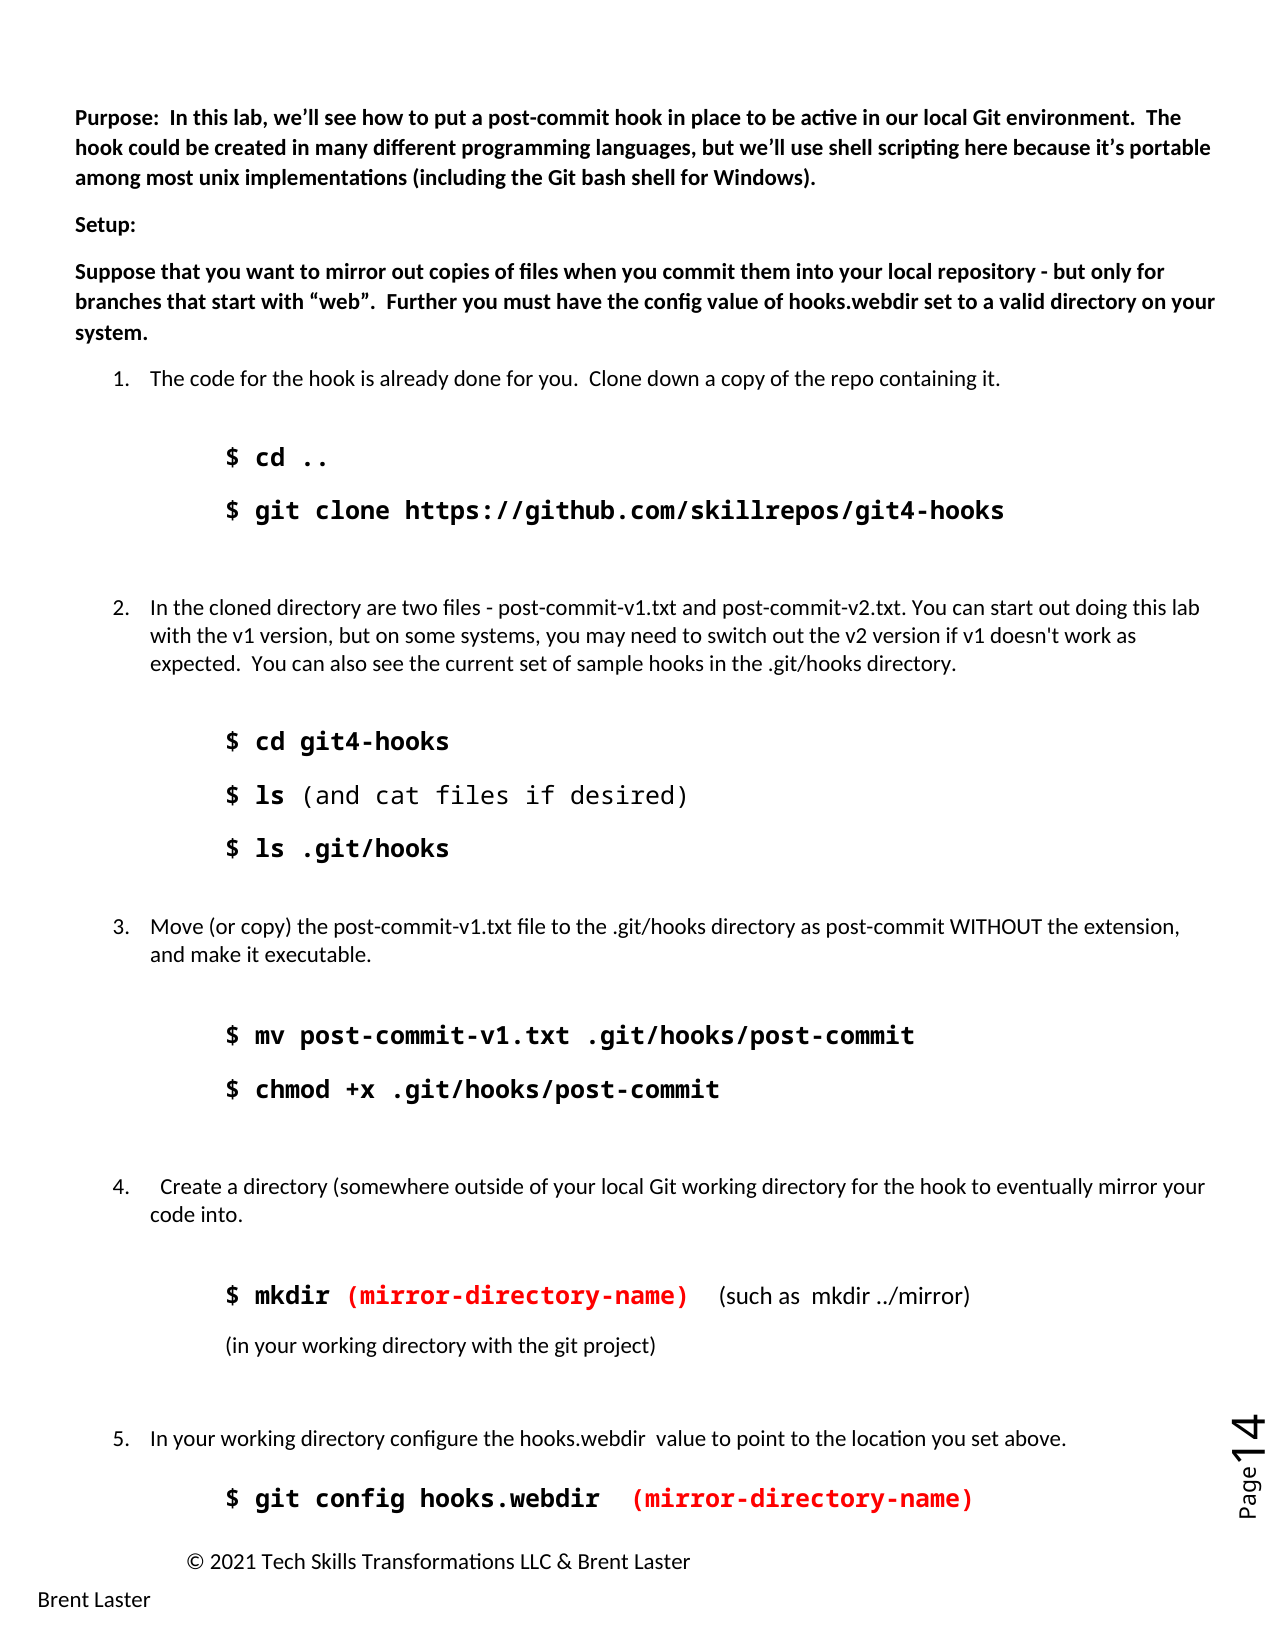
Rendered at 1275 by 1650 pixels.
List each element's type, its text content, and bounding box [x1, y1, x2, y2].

text Setup: [75, 210, 1219, 238]
list Create a directory (somewhere outside of your local Git working directory for the hook to eventually mirror your code into. [112, 1172, 1219, 1228]
list The code for the hook is already done for you. Clone down a copy of the repo containing it. [112, 364, 1219, 392]
text $ ls (and cat files if desired) [225, 777, 1219, 812]
text Suppose that you want to mirror out copies of files when you commit them into your local repository - but only for branches that start with “web”. Further you must have the config value of hooks.webdir set to a valid directory on your system. [75, 257, 1219, 346]
list In the cloned directory are two files - post-commit-v1.txt and post-commit-v2.txt. You can start out doing this lab with the v1 version, but on some systems, you may need to switch out the v2 version if v1 doesn't work as expected. You can also see the current set of sample hooks in the .git/hooks directory. [112, 593, 1219, 677]
text $ cd .. [225, 439, 1219, 473]
text (in your working directory with the git project) [75, 1331, 1219, 1359]
text Purpose: In this lab, we’ll see how to put a post-commit hook in place to be active in our local Git environment. The hook could be created in many different programming languages, but we’ll use shell scripting here because it’s portable among most unix implementations (including the Git bash shell for Windows). [75, 103, 1219, 191]
list In your working directory configure the hooks.webdir value to point to the location you set above. [112, 1424, 1219, 1453]
list Move (or copy) the post-commit-v1.txt file to the .git/hooks directory as post-commit WITHOUT the extension, and make it executable. [112, 912, 1219, 968]
text $ git clone https://github.com/skillrepos/git4-hooks [225, 493, 1219, 527]
text $ mv post-commit-v1.txt .git/hooks/post-commit [150, 1018, 1219, 1052]
text $ ls .git/hooks [225, 831, 1219, 865]
text $ mkdir (mirror-directory-name) (such as mkdir ../mirror) [75, 1277, 1219, 1311]
text $ chmod +x .git/hooks/post-commit [150, 1071, 1219, 1106]
text $ git config hooks.webdir (mirror-directory-name) [75, 1481, 1219, 1515]
text $ cd git4-hooks [225, 724, 1219, 758]
